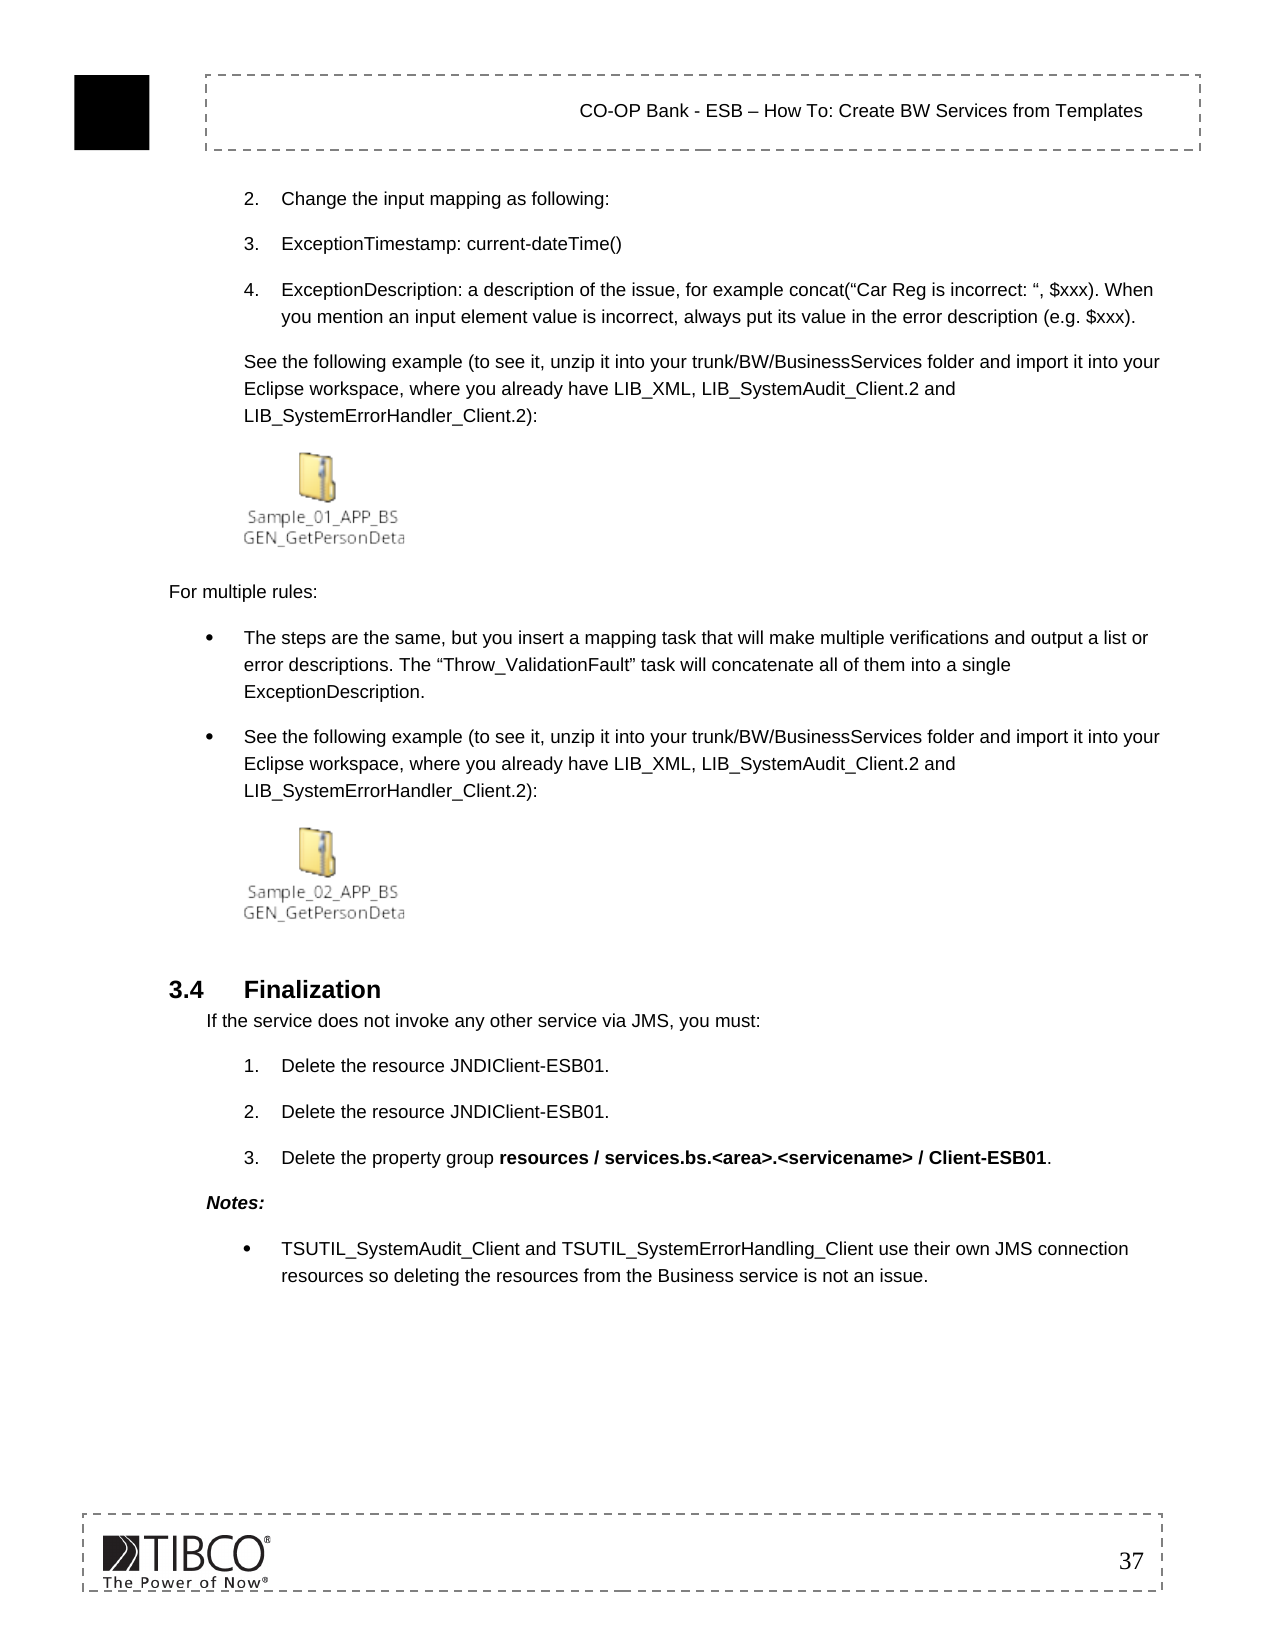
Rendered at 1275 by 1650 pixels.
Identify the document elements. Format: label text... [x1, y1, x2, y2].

list The steps are the same, but you insert a mapping task that will make multiple verifications and output a list or error descriptions. The “Throw_ValidationFault” task will concatenate all of them into a single ExceptionDescription. [206, 627, 1162, 702]
text Notes: [206, 1192, 1162, 1214]
list Delete the property group resources / services.bs.<area>.<servicename> / Client-ESB01. [244, 1146, 1162, 1168]
list See the following example (to see it, unzip it into your trunk/BW/BusinessServices folder and import it into your Eclipse workspace, where you already have LIB_XML, LIB_SystemAudit_Client.2 and LIB_SystemErrorHandler_Client.2): [206, 726, 1162, 801]
text For multiple rules: [169, 581, 1162, 602]
list ExceptionTimestamp: current-dateTime() [244, 233, 1162, 255]
text If the service does not invoke any other service via JMS, you must: [206, 1009, 1162, 1031]
list ExceptionDescription: a description of the issue, for example concat(“Car Reg is incorrect: “, $xxx). When you mention an input element value is incorrect, always put its value in the error description (e.g. $xxx). [244, 279, 1162, 327]
subtitle Finalization [169, 974, 1162, 1003]
list Delete the resource JNDIClient-ESB01. [244, 1055, 1162, 1077]
list TSUTIL_SystemAudit_Client and TSUTIL_SystemErrorHandling_Client use their own JMS connection resources so deleting the resources from the Business service is not an issue. [244, 1238, 1162, 1286]
list Delete the resource JNDIClient-ESB01. [244, 1101, 1162, 1122]
picture [103, 1535, 271, 1588]
list Change the input mapping as following: [244, 187, 1162, 209]
text See the following example (to see it, unzip it into your trunk/BW/BusinessServices folder and import it into your Eclipse workspace, where you already have LIB_XML, LIB_SystemAudit_Client.2 and LIB_SystemErrorHandler_Client.2): [244, 351, 1162, 427]
